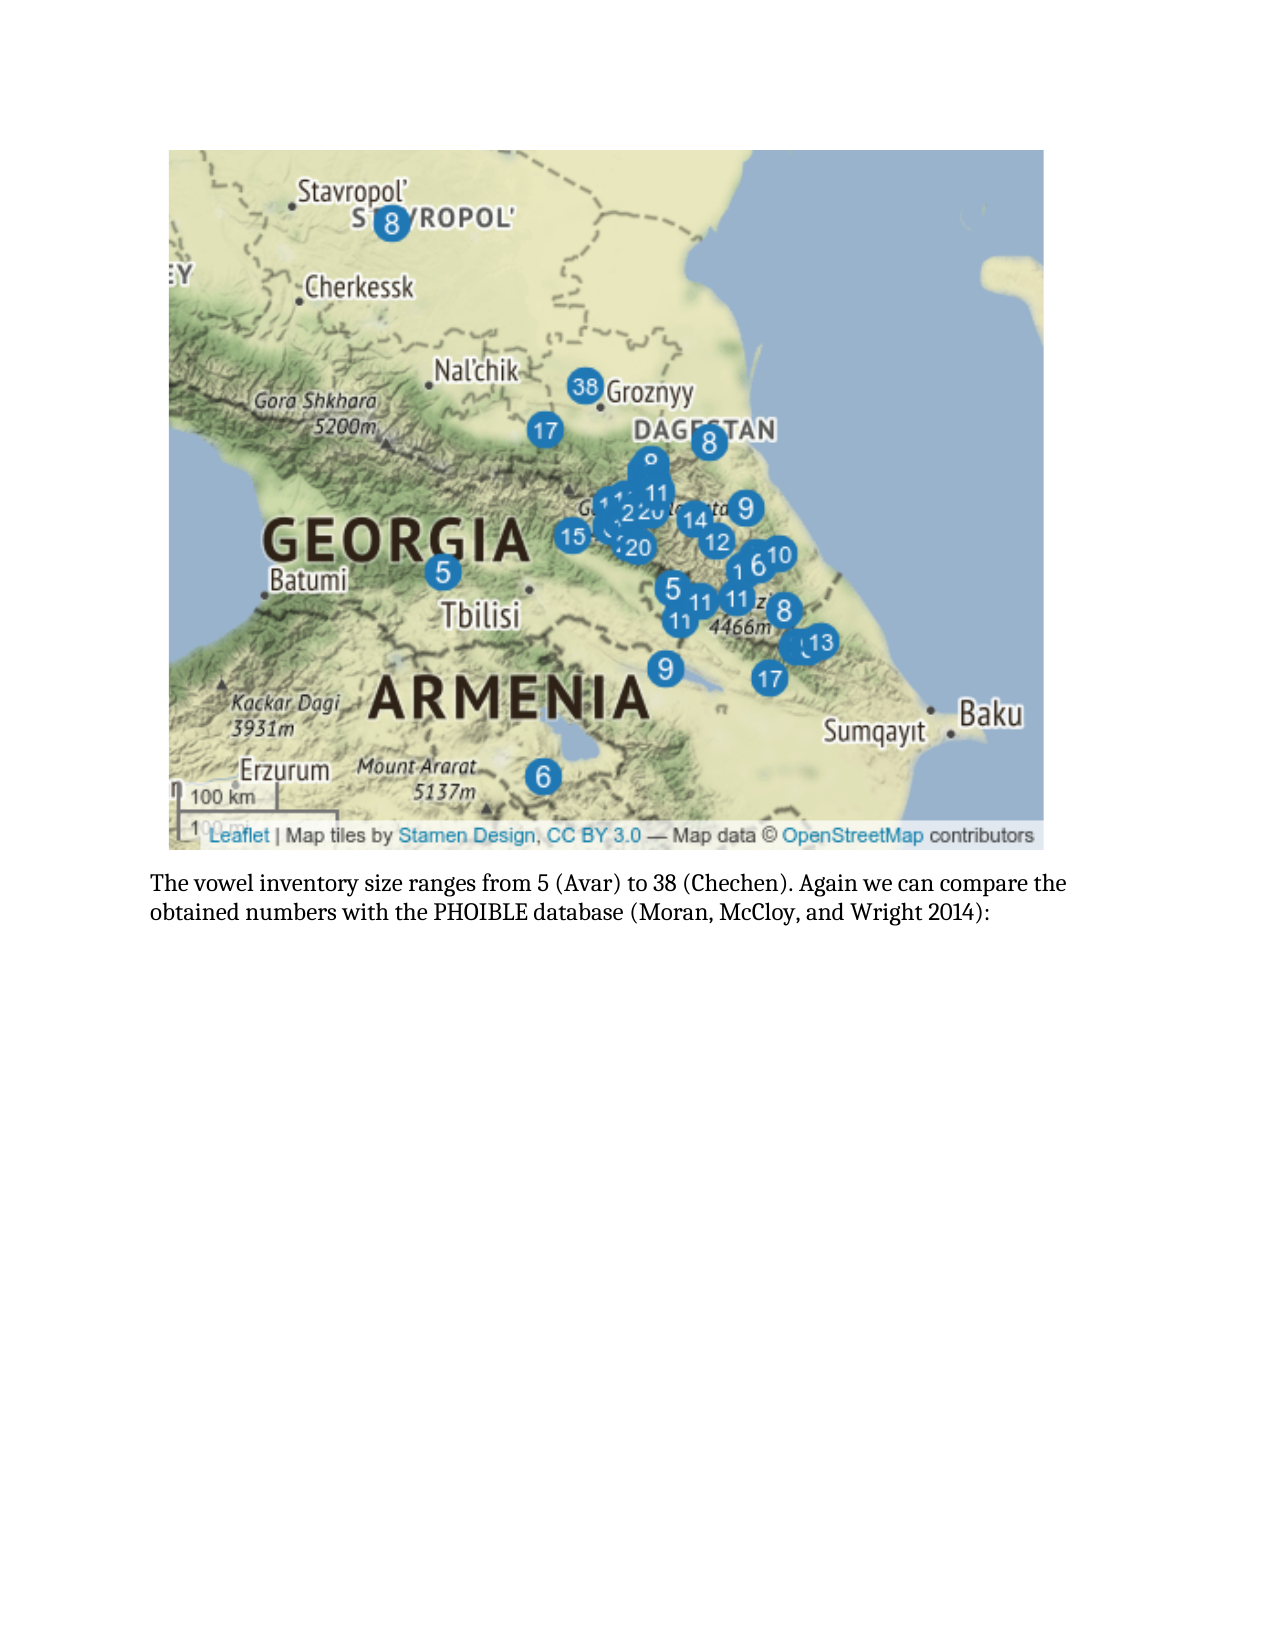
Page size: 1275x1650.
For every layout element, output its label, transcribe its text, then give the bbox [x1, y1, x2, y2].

picture [168, 150, 1044, 850]
text The vowel inventory size ranges from 5 (Avar) to 38 (Chechen). Again we can compare the obtained numbers with the PHOIBLE database (Moran, McCloy, and Wright 2014): [150, 869, 1125, 926]
